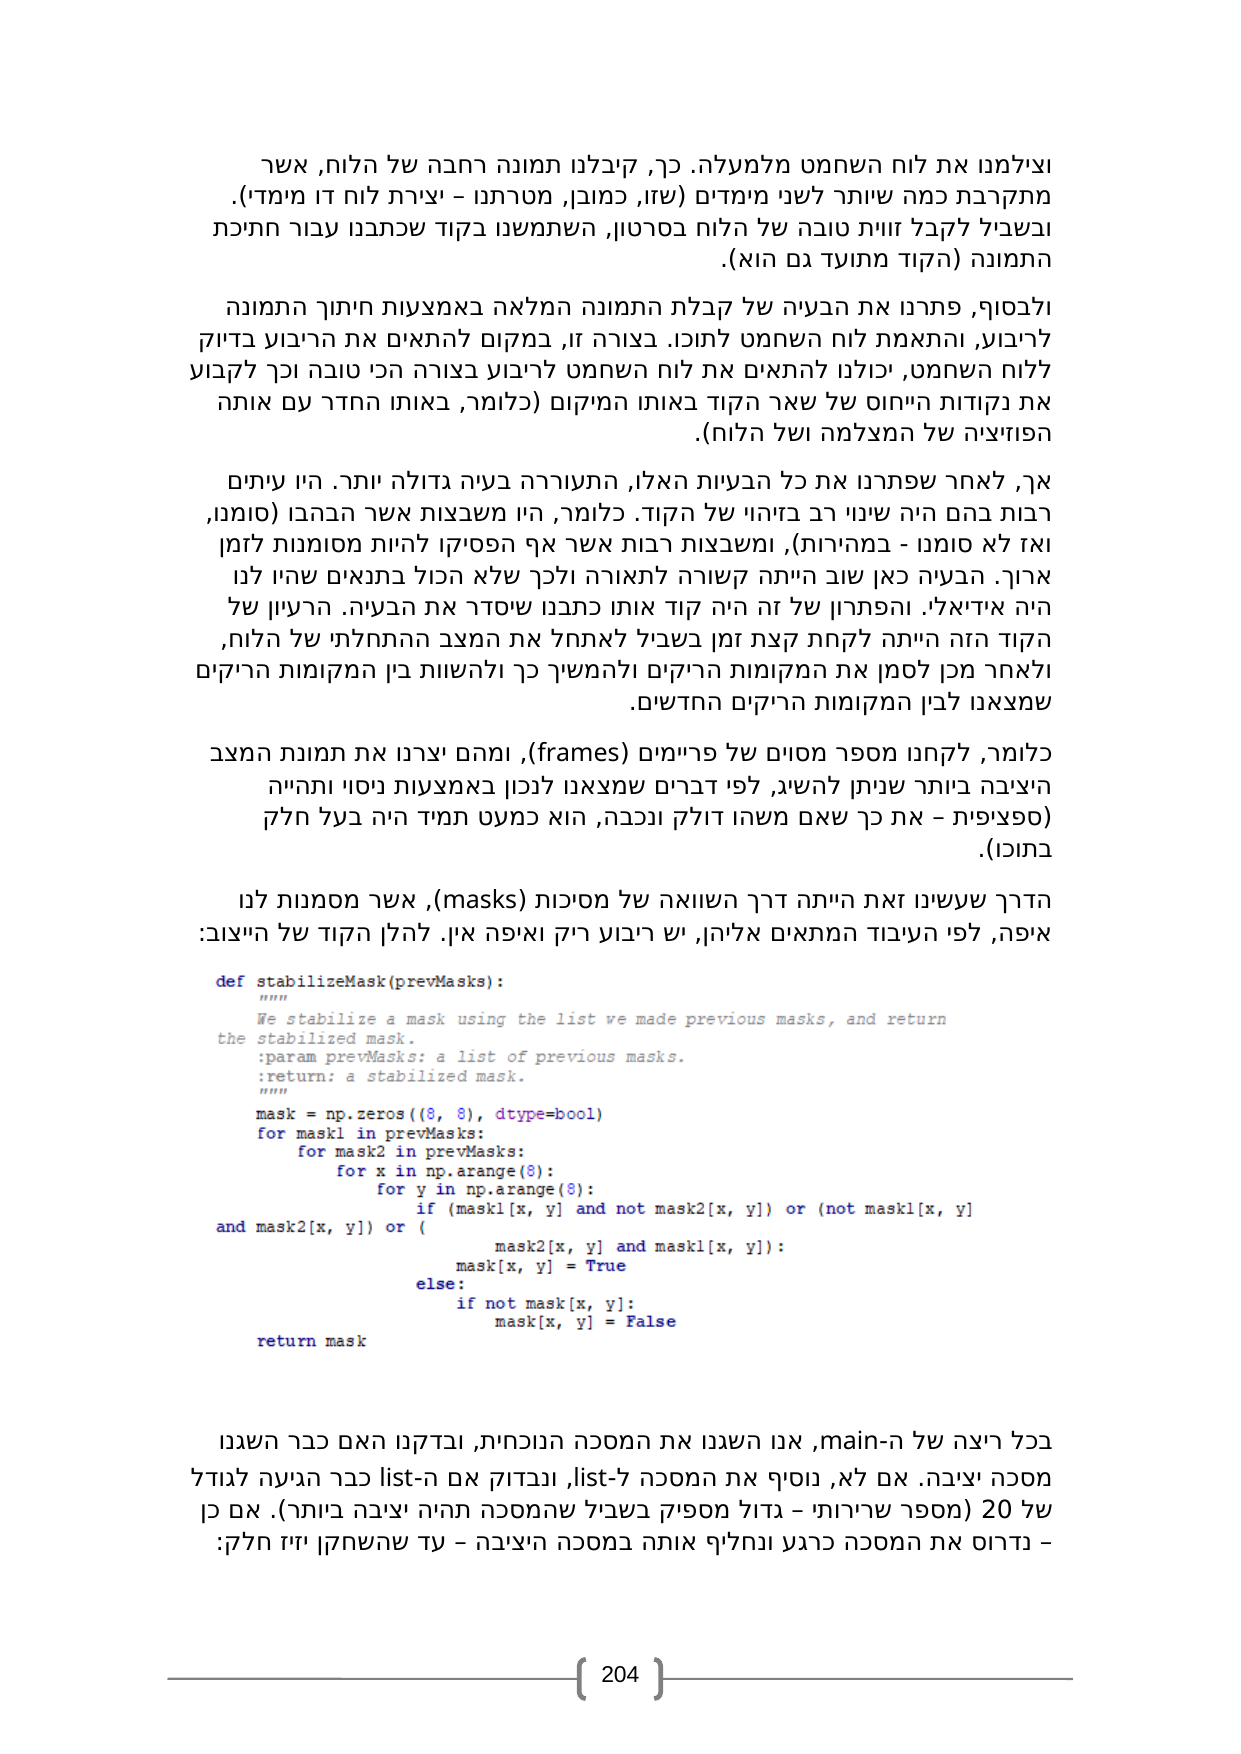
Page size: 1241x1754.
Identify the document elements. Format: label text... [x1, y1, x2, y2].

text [187, 150, 1053, 273]
text הדרך שעשינו זאת הייתה דרך השוואה של מסיכות (masks), אשר מסמנות לנו איפה, לפי העיבוד המתאים אליהן, יש ריבוע ריק ואיפה אין. להלן הקוד של הייצוב: [187, 882, 1053, 948]
text ולבסוף, פתרנו את הבעיה של קבלת התמונה המלאה באמצעות חיתוך התמונה לריבוע, והתאמת לוח השחמט לתוכו. בצורה זו, במקום להתאים את הריבוע בדיוק ללוח השחמט, יכולנו להתאים את לוח השחמט לריבוע בצורה הכי טובה וכך לקבוע את נקודות הייחוס של שאר הקוד באותו המיקום (כלומר, באותו החדר עם אותה הפוזיציה של המצלמה ושל הלוח). [187, 292, 1053, 447]
text בכל ריצה של ה-main, אנו השגנו את המסכה הנוכחית, ובדקנו האם כבר השגנו מסכה יציבה. אם לא, נוסיף את המסכה ל-list, ונבדוק אם ה-list כבר הגיעה לגודל של 20 (מספר שרירותי – גדול מספיק בשביל שהמסכה תהיה יציבה ביותר). אם כן – נדרוס את המסכה כרגע ונחליף אותה במסכה היציבה – עד שהשחקן יזיז חלק: [187, 1423, 1053, 1556]
picture [187, 966, 1053, 1405]
text אך, לאחר שפתרנו את כל הבעיות האלו, התעוררה בעיה גדולה יותר. היו עיתים רבות בהם היה שינוי רב בזיהוי של הקוד. כלומר, היו משבצות אשר הבהבו (סומנו, ואז לא סומנו - במהירות), ומשבצות רבות אשר אף הפסיקו להיות מסומנות לזמן ארוך. הבעיה כאן שוב הייתה קשורה לתאורה ולכך שלא הכול בתנאים שהיו לנו היה אידיאלי. והפתרון של זה היה קוד אותו כתבנו שיסדר את הבעיה. הרעיון של הקוד הזה הייתה לקחת קצת זמן בשביל לאתחל את המצב ההתחלתי של הלוח, ולאחר מכן לסמן את המקומות הריקים ולהמשיך כך ולהשוות בין המקומות הריקים שמצאנו לבין המקומות הריקים החדשים. [187, 466, 1053, 716]
text כלומר, לקחנו מספר מסוים של פריימים (frames), ומהם יצרנו את תמונת המצב היציבה ביותר שניתן להשיג, לפי דברים שמצאנו לנכון באמצעות ניסוי ותהייה (ספציפית – את כך שאם משהו דולק ונכבה, הוא כמעט תמיד היה בעל חלק בתוכו). [187, 735, 1053, 863]
